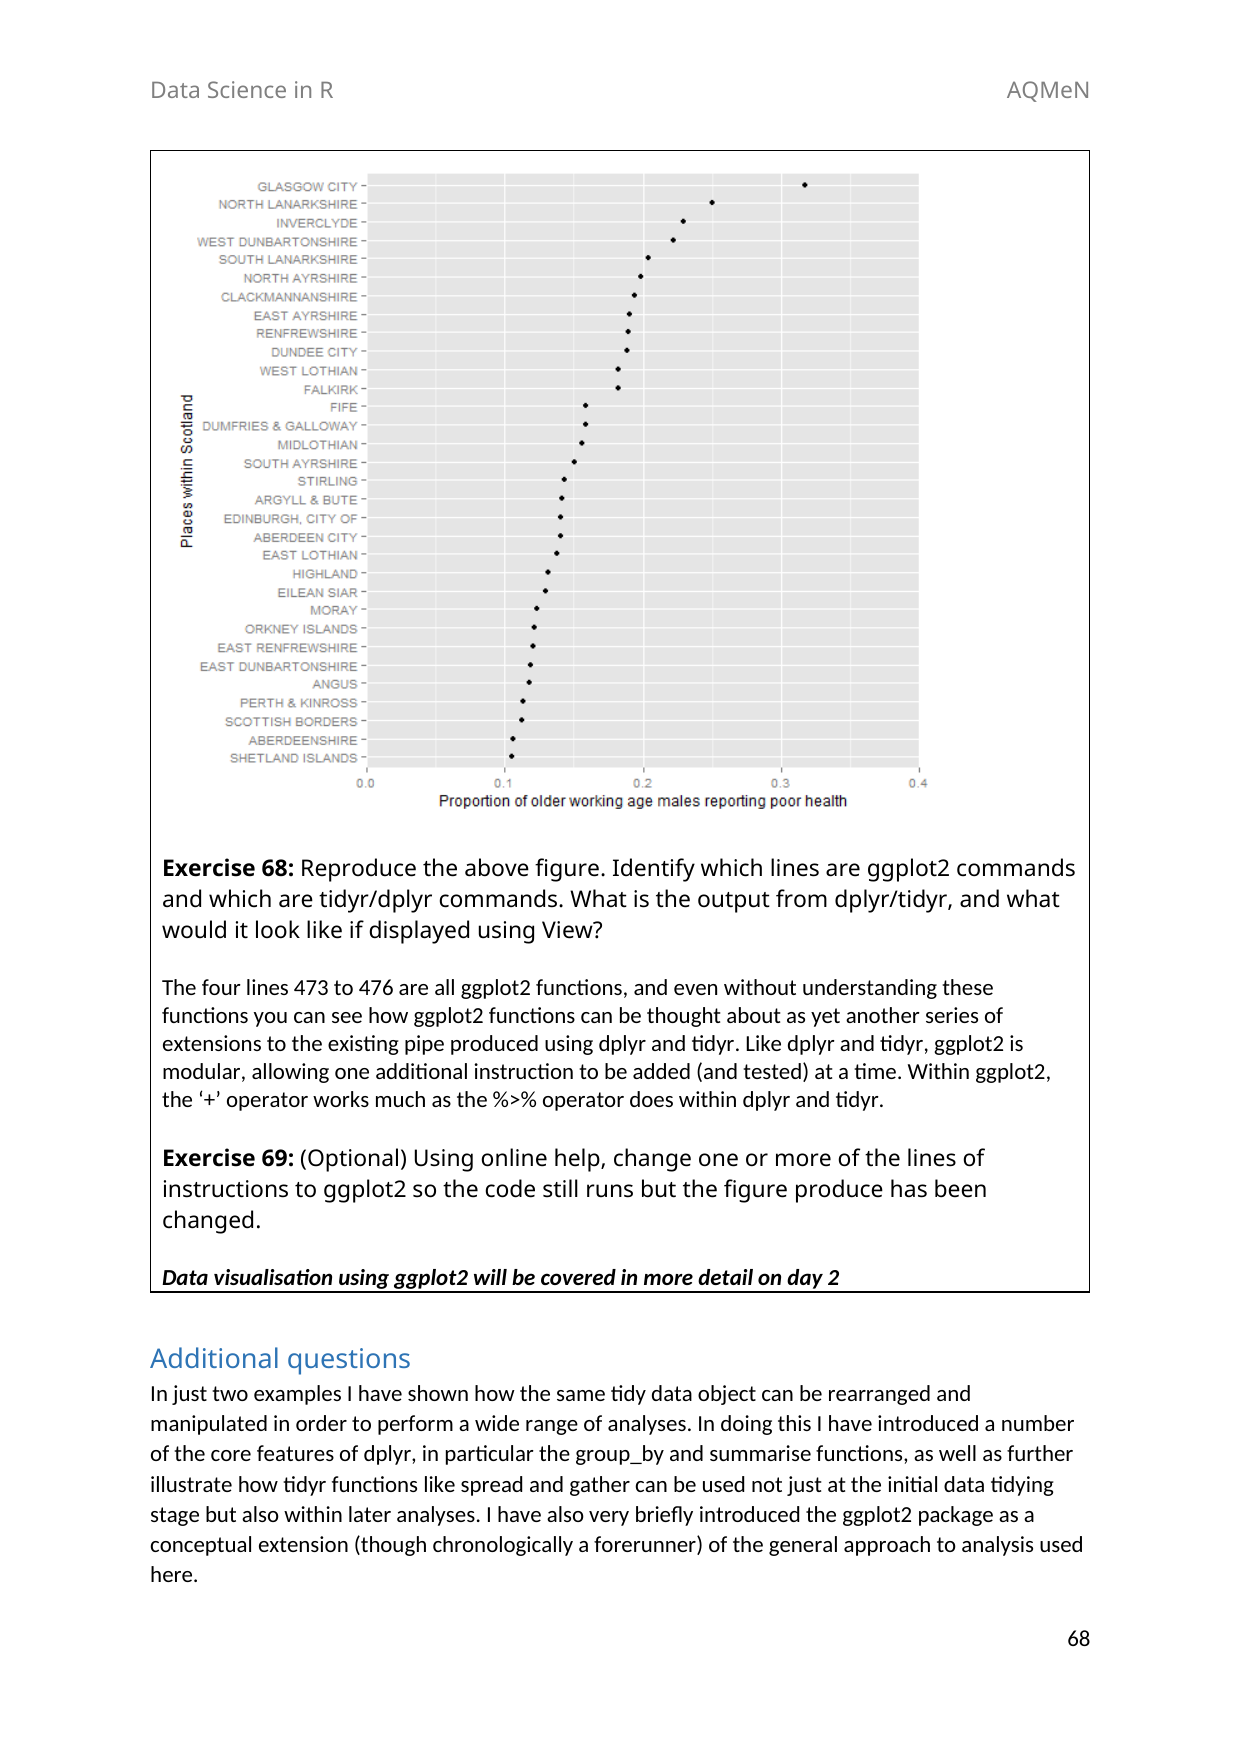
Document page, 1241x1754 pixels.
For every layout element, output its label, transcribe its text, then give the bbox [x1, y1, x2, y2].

table_header Addendum to question 2: A very, very quick introduction to data visualisation using ggplot2 Data tables and analyses produced using dplyr work well, but not perfectly, with ggplot2, a very popular data visualisation package that Hadley Wickham began a few years earlier, and which has since been phenomenally successful and grown greatly in size and popularity. For example, the following code: Produces the following image: Exercise 68: Reproduce the above figure. Identify which lines are ggplot2 commands and which are tidyr/dplyr commands. What is the output from dplyr/tidyr, and what would it look like if displayed using View? The four lines 473 to 476 are all ggplot2 functions, and even without understanding these functions you can see how ggplot2 functions can be thought about as yet another series of extensions to the existing pipe produced using dplyr and tidyr. Like dplyr and tidyr, ggplot2 is modular, allowing one additional instruction to be added (and tested) at a time. Within ggplot2, the ‘+’ operator works much as the %>% operator does within dplyr and tidyr. Exercise 69: (Optional) Using online help, change one or more of the lines of instructions to ggplot2 so the code still runs but the figure produce has been changed. Data visualisation using ggplot2 will be covered in more detail on day 2 [151, 151, 1089, 1291]
text In just two examples I have shown how the same tidy data object can be rearranged and manipulated in order to perform a wide range of analyses. In doing this I have introduced a number of the core features of dplyr, in particular the group_by and summarise functions, as well as further illustrate how tidyr functions like spread and gather can be used not just at the initial data tidying stage but also within later analyses. I have also very briefly introduced the ggplot2 package as a conceptual extension (though chronologically a forerunner) of the general approach to analysis used here. [150, 1379, 1090, 1588]
subtitle Additional questions [150, 1339, 1090, 1376]
picture [161, 151, 943, 824]
